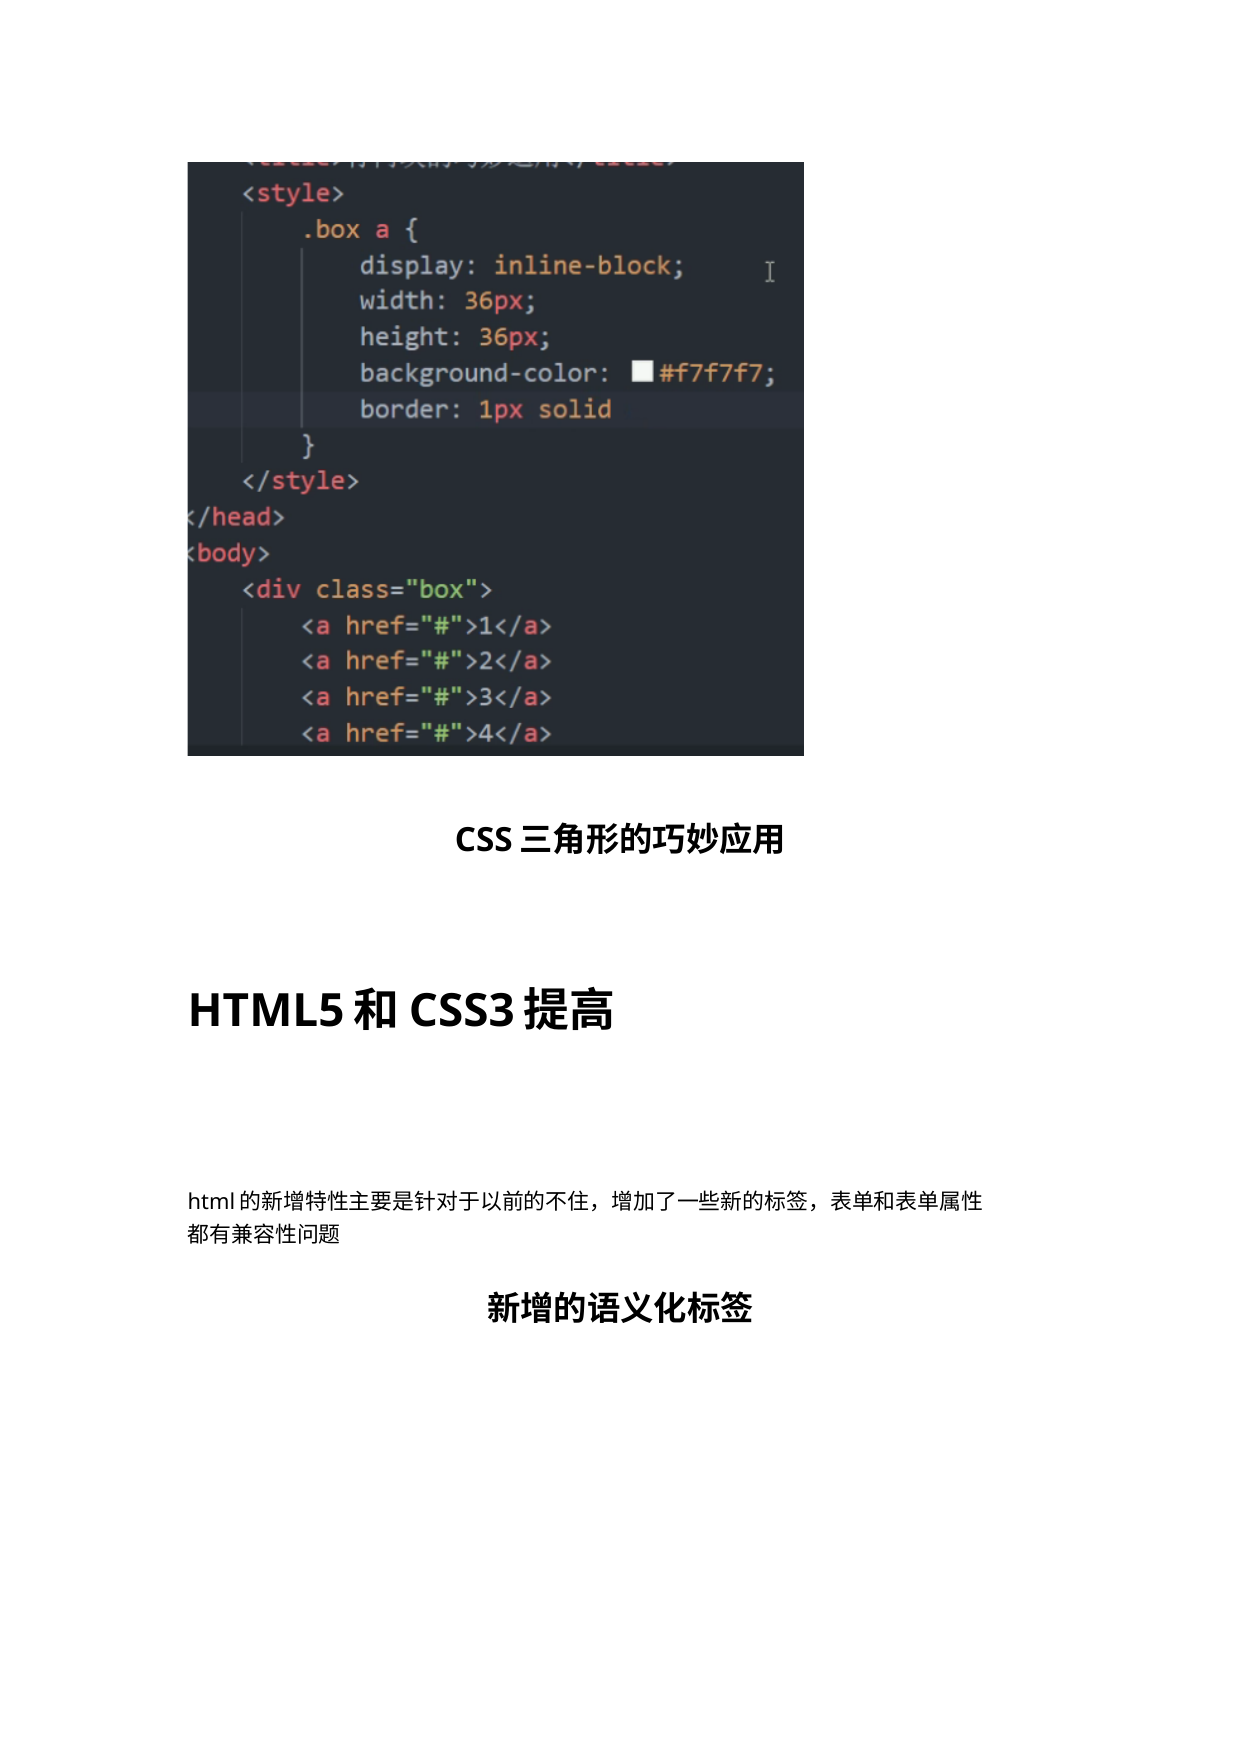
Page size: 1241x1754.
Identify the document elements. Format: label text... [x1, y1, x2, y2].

subtitle 新增的语义化标签 [187, 1274, 1053, 1339]
subtitle CSS三角形的巧妙应用 [187, 804, 1053, 869]
text 都有兼容性问题 [187, 1216, 1053, 1249]
text html的新增特性主要是针对于以前的不住，增加了一些新的标签，表单和表单属性 [187, 1184, 1053, 1216]
subtitle HTML5和CSS3提高 [187, 958, 1053, 1056]
picture [187, 162, 804, 756]
